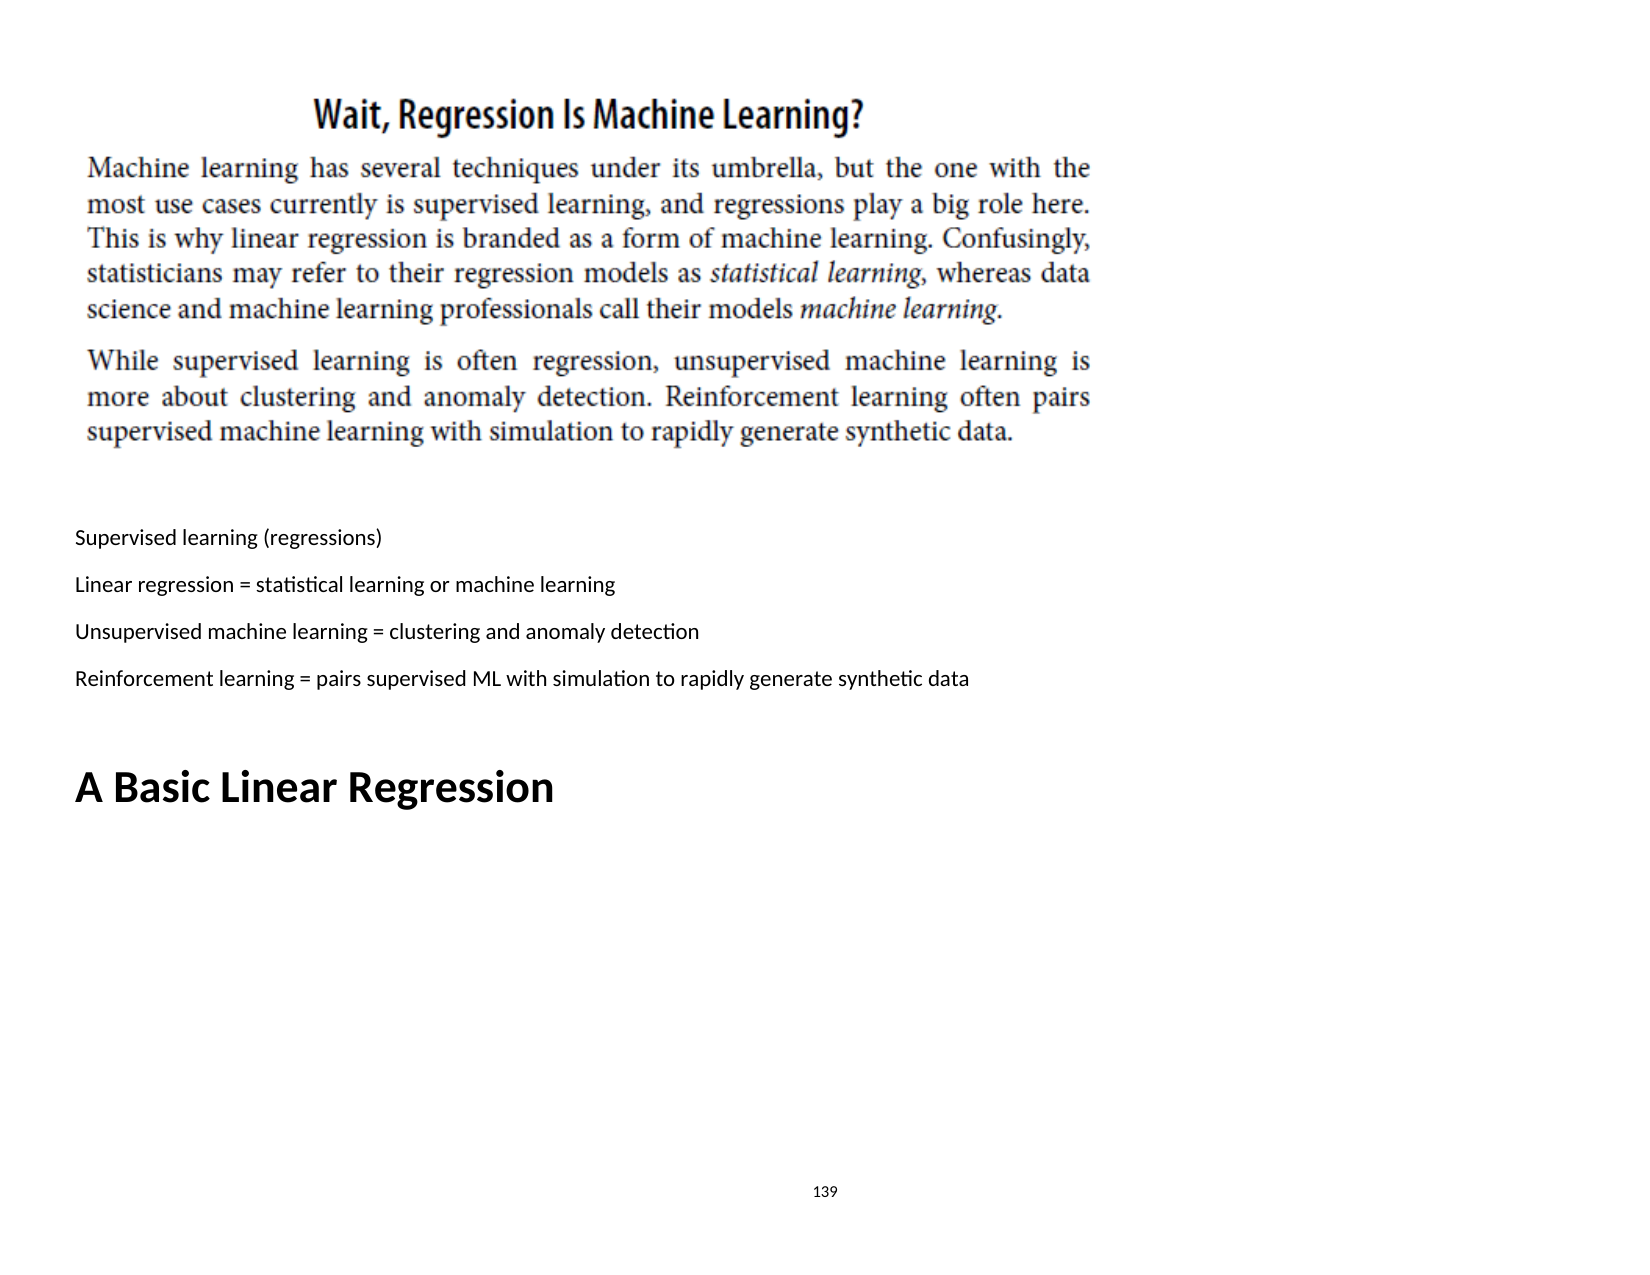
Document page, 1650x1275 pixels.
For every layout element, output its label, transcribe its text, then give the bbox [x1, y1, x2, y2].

text Linear regression = statistical learning or machine learning [75, 570, 1575, 598]
text Supervised learning (regressions) [75, 523, 1575, 552]
text A Basic Linear Regression [75, 758, 1575, 814]
text Reinforcement learning = pairs supervised ML with simulation to rapidly generate synthetic data [75, 664, 1575, 692]
picture [75, 75, 1104, 458]
text Unsupervised machine learning = clustering and anomaly detection [75, 617, 1575, 645]
